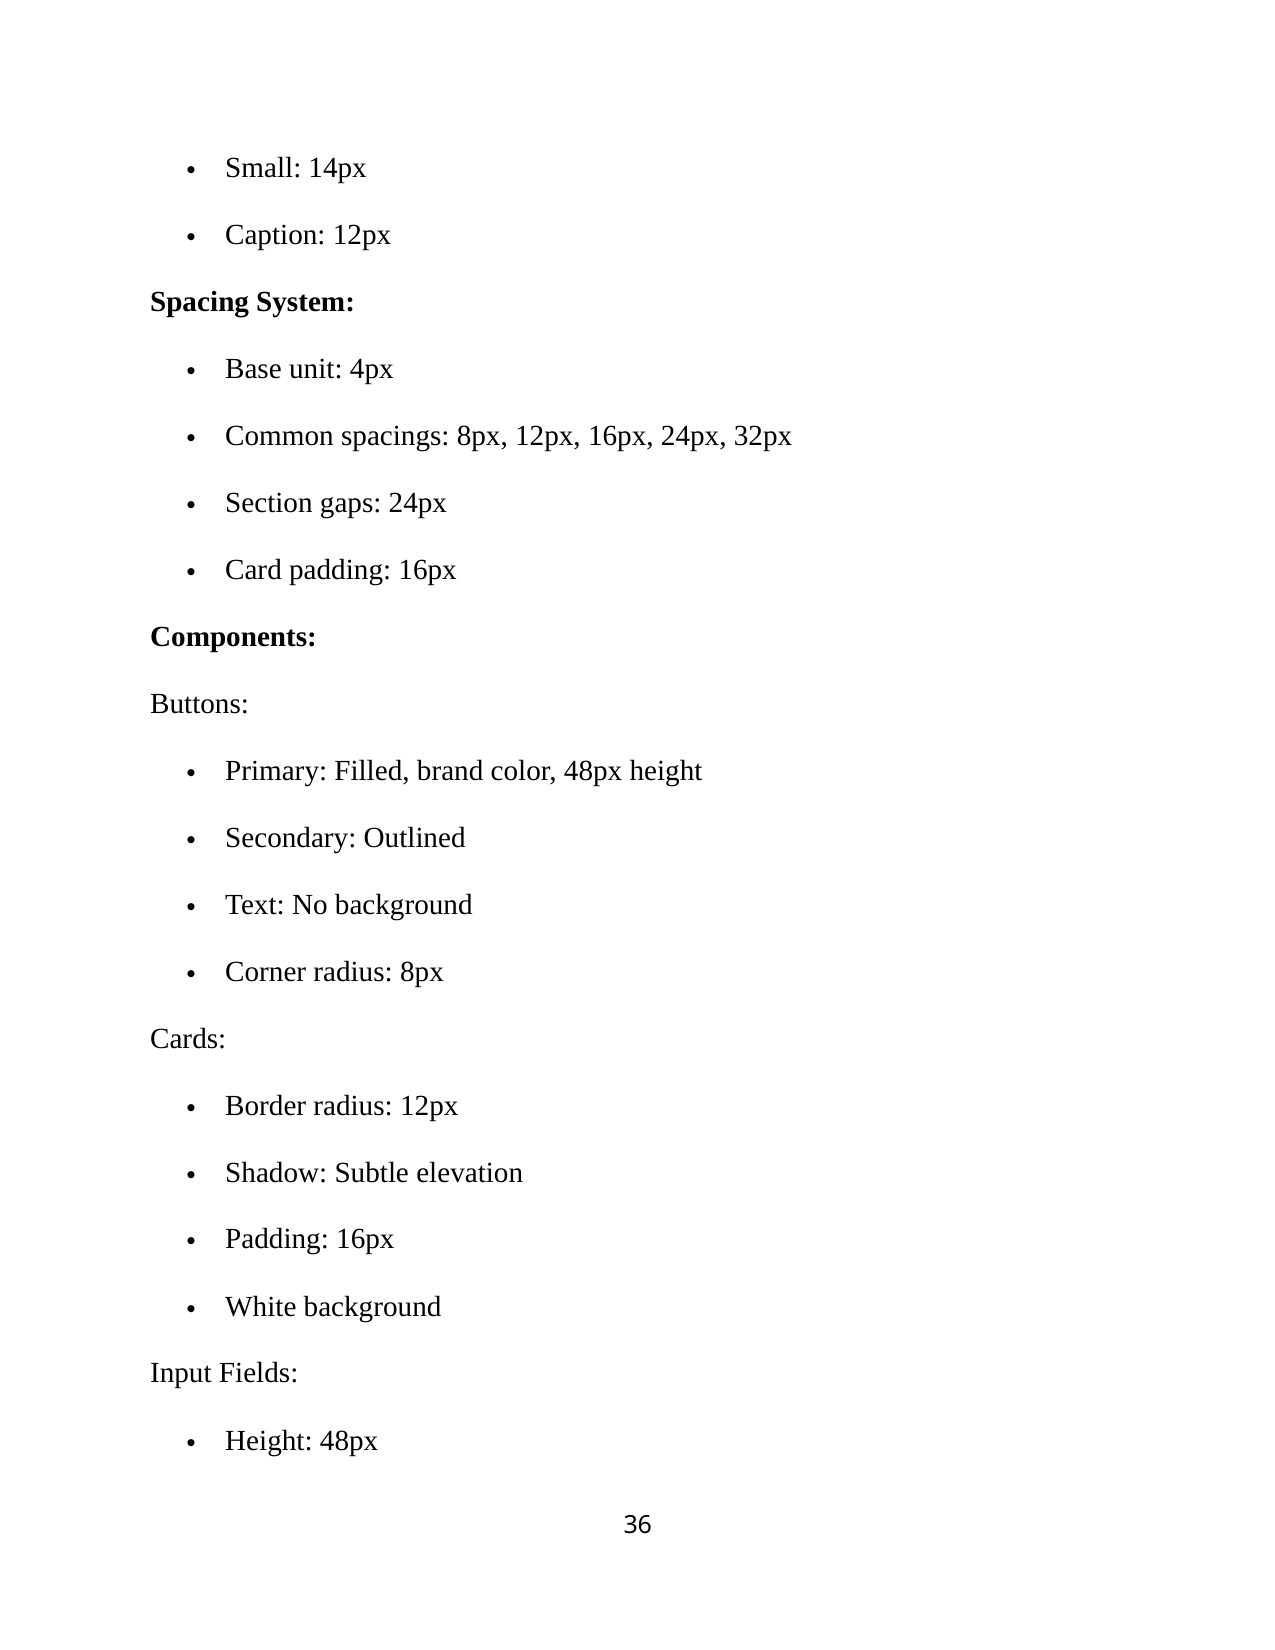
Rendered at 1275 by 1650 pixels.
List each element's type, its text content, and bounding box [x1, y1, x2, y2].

list Caption: 12px [187, 217, 1125, 251]
list Height: 48px [187, 1423, 1125, 1456]
list Card padding: 16px [187, 552, 1125, 585]
list Common spacings: 8px, 12px, 16px, 24px, 32px [187, 418, 1125, 451]
text Buttons: [150, 686, 1125, 719]
list Base unit: 4px [187, 351, 1125, 384]
list Section gaps: 24px [187, 485, 1125, 518]
list White background [187, 1289, 1125, 1322]
list Corner radius: 8px [187, 954, 1125, 987]
text Components: [150, 619, 1125, 652]
text Cards: [150, 1021, 1125, 1054]
list Padding: 16px [187, 1222, 1125, 1255]
list Secondary: Outlined [187, 820, 1125, 853]
list Small: 14px [187, 150, 1125, 183]
list Text: No background [187, 887, 1125, 920]
list Primary: Filled, brand color, 48px height [187, 753, 1125, 786]
text Input Fields: [150, 1356, 1125, 1389]
text Spacing System: [150, 284, 1125, 317]
list Shadow: Subtle elevation [187, 1155, 1125, 1188]
list Border radius: 12px [187, 1088, 1125, 1121]
